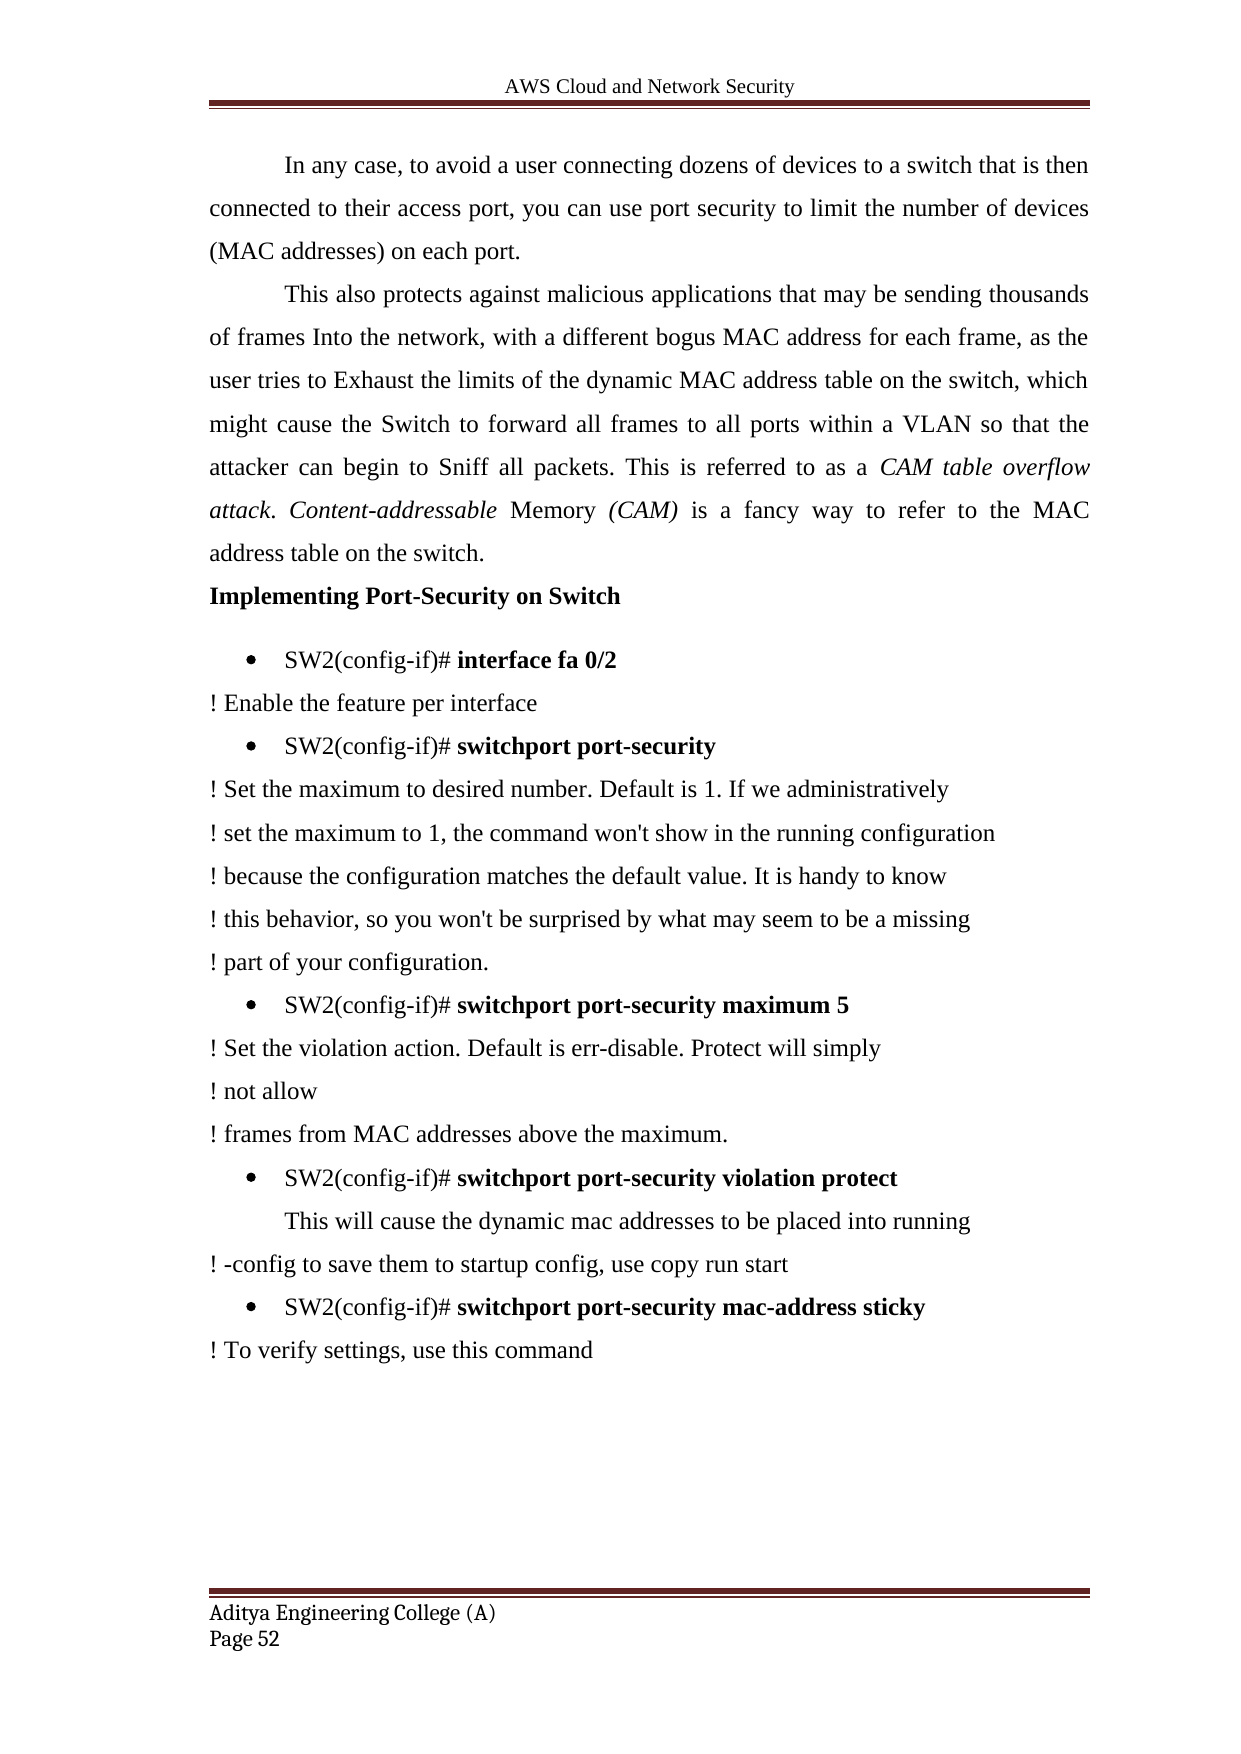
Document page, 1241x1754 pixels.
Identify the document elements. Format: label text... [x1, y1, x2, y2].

text ! set the maximum to 1, the command won't show in the running configuration [209, 818, 1090, 846]
list SW2(config-if)# switchport port-security mac-address sticky [247, 1292, 1090, 1321]
list SW2(config-if)# switchport port-security maximum 5 [247, 990, 1090, 1019]
text ! frames from MAC addresses above the maximum. [209, 1119, 1090, 1148]
text This will cause the dynamic mac addresses to be placed into running [209, 1206, 1090, 1234]
list SW2(config-if)# switchport port-security [247, 731, 1090, 760]
text Implementing Port-Security on Switch [209, 581, 1090, 610]
text In any case, to avoid a user connecting dozens of devices to a switch that is then connected to their access port, you can use port security to limit the number of devices (MAC addresses) on each port. [209, 150, 1090, 265]
text ! this behavior, so you won't be surprised by what may seem to be a missing [209, 904, 1090, 933]
text ! To verify settings, use this command [209, 1335, 1090, 1364]
text ! not allow [209, 1076, 1090, 1105]
text This also protects against malicious applications that may be sending thousands of frames Into the network, with a different bogus MAC address for each frame, as the user tries to Exhaust the limits of the dynamic MAC address table on the switch, which might cause the Switch to forward all frames to all ports within a VLAN so that the attacker can begin to Sniff all packets. This is referred to as a CAM table overflow attack. Content-addressable Memory (CAM) is a fancy way to refer to the MAC address table on the switch. [209, 279, 1090, 567]
text ! Set the maximum to desired number. Default is 1. If we administratively [209, 774, 1090, 803]
text ! Enable the feature per interface [209, 688, 1090, 717]
list SW2(config-if)# switchport port-security violation protect [247, 1163, 1090, 1191]
text ! part of your configuration. [209, 947, 1090, 976]
text ! Set the violation action. Default is err-disable. Protect will simply [209, 1033, 1090, 1062]
text ! because the configuration matches the default value. It is handy to know [209, 861, 1090, 889]
list SW2(config-if)# interface fa 0/2 [247, 645, 1090, 674]
text ! -config to save them to startup config, use copy run start [209, 1249, 1090, 1278]
